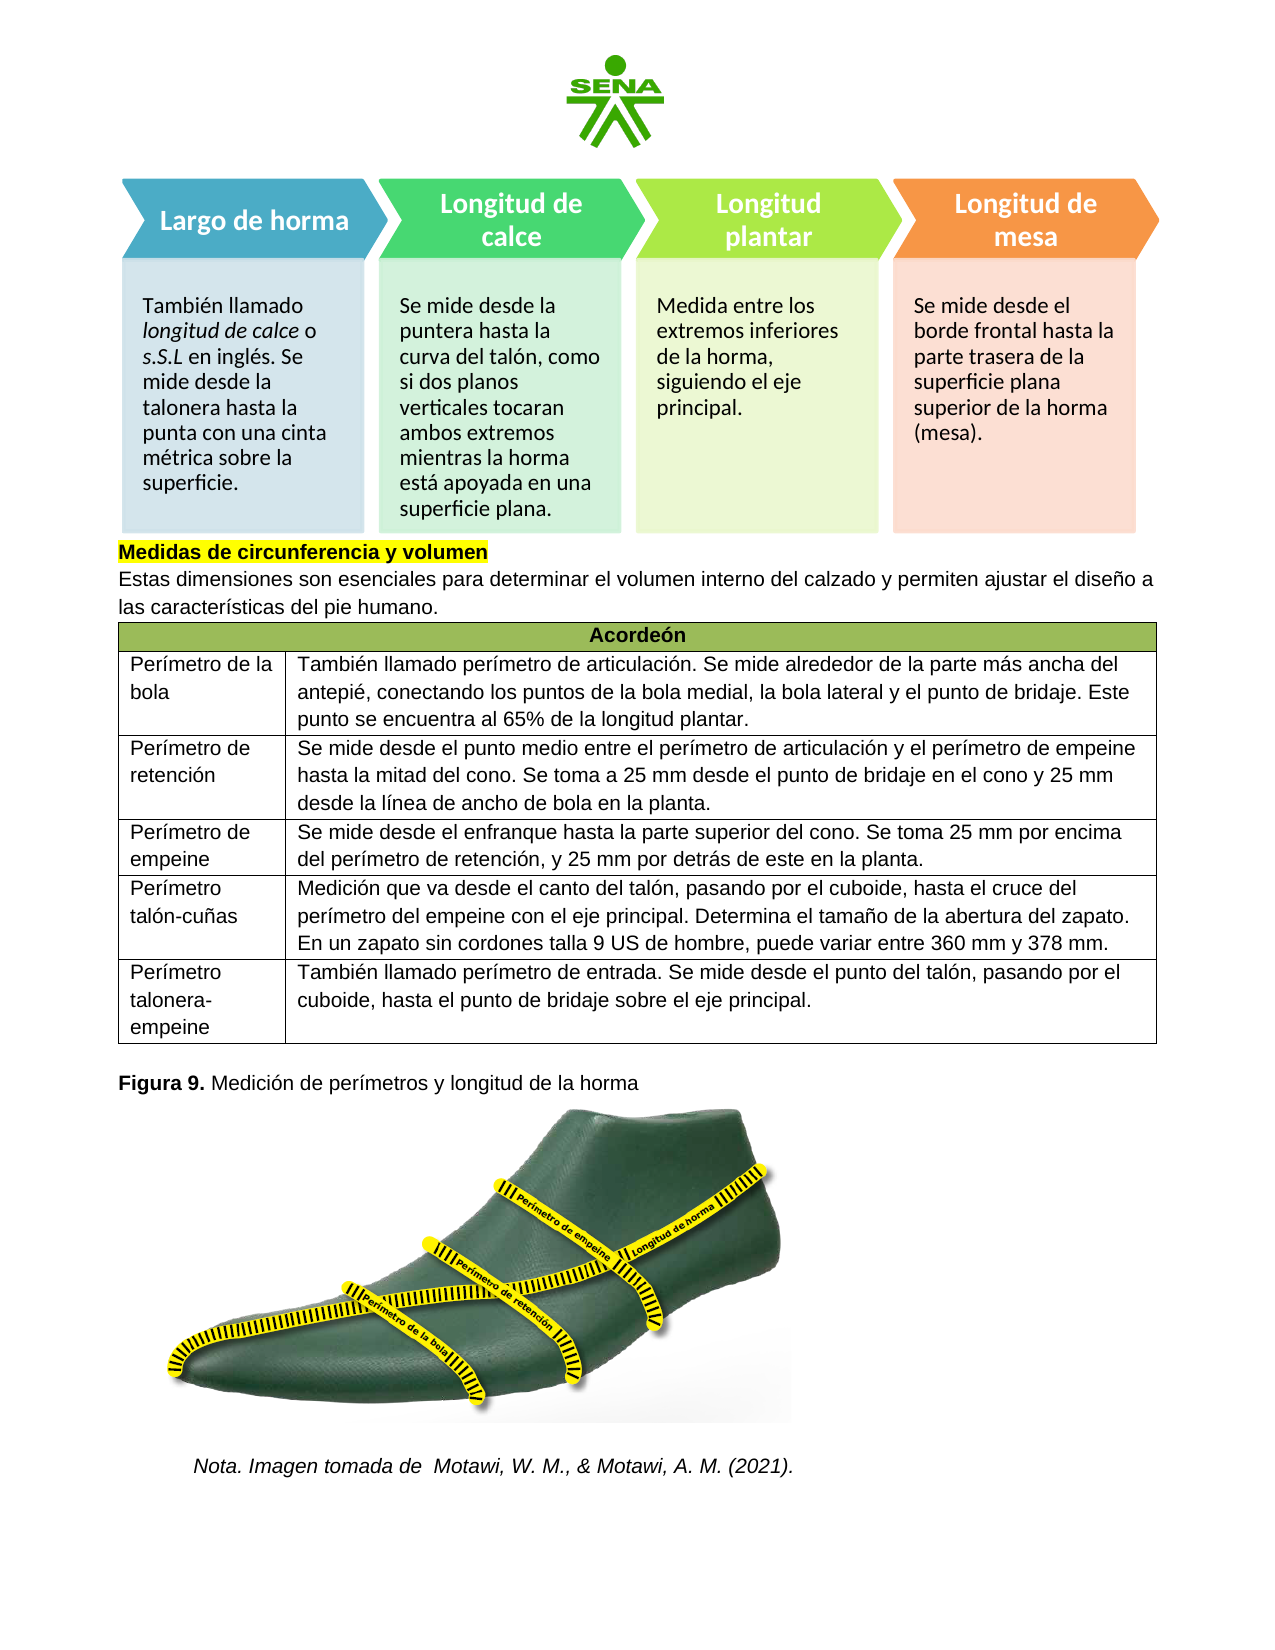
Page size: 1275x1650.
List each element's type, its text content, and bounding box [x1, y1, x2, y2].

table_cell También llamado perímetro de articulación. Se mide alrededor de la parte más ancha del antepié, conectando los puntos de la bola medial, la bola lateral y el punto de bridaje. Este punto se encuentra al 65% de la longitud plantar. [286, 652, 1156, 735]
table_cell Perímetro talón-cuñas [119, 876, 285, 959]
picture [566, 55, 664, 148]
table_cell También llamado perímetro de entrada. Se mide desde el punto del talón, pasando por el cuboide, hasta el punto de bridaje sobre el eje principal. [286, 960, 1156, 1043]
picture [155, 1098, 792, 1423]
table_cell Perímetro de la bola [119, 652, 285, 735]
table_header Acordeón [119, 623, 1156, 651]
text Figura 9. Medición de perímetros y longitud de la horma [118, 1071, 1157, 1095]
table_cell Medición que va desde el canto del talón, pasando por el cuboide, hasta el cruce del perímetro del empeine con el eje principal. Determina el tamaño de la abertura del zapato. En un zapato sin cordones talla 9 US de hombre, puede variar entre 360 mm y 378 mm. [286, 876, 1156, 959]
text Medidas de circunferencia y volumen Estas dimensiones son esenciales para determinar el volumen interno del calzado y permiten ajustar el diseño a las características del pie humano. [118, 539, 1157, 618]
table_cell Se mide desde el punto medio entre el perímetro de articulación y el perímetro de empeine hasta la mitad del cono. Se toma a 25 mm desde el punto de bridaje en el cono y 25 mm desde la línea de ancho de bola en la planta. [286, 736, 1156, 819]
table_cell Se mide desde el enfranque hasta la parte superior del cono. Se toma 25 mm por encima del perímetro de retención, y 25 mm por detrás de este en la planta. [286, 820, 1156, 875]
table_cell Perímetro de empeine [119, 820, 285, 875]
table_cell Perímetro talonera-empeine [119, 960, 285, 1043]
table_cell Perímetro de retención [119, 736, 285, 819]
list Nota. Imagen tomada de Motawi, W. M., & Motawi, A. M. (2021). [193, 1454, 1157, 1478]
